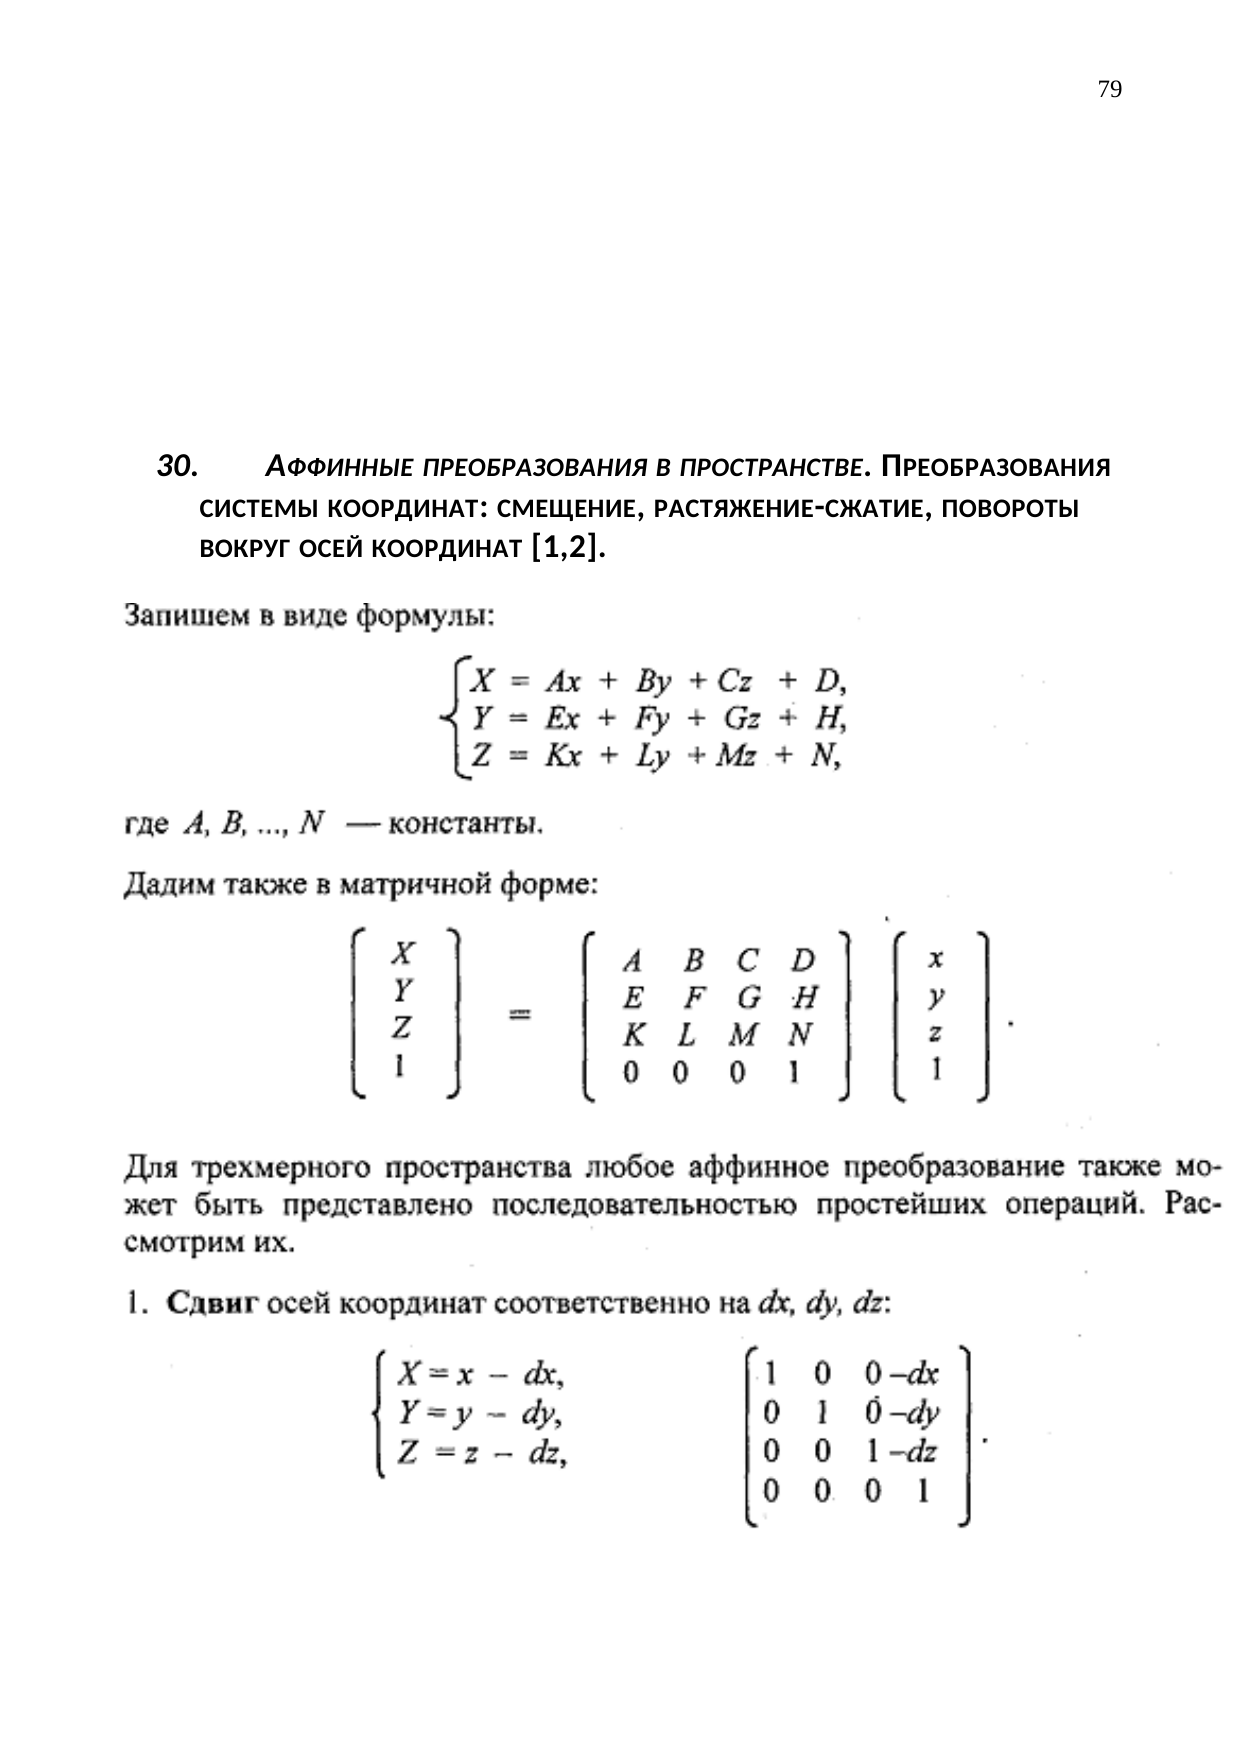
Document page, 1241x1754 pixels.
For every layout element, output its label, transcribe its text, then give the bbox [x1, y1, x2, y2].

subtitle Аффинные преобразования в пространстве. Преобразования системы координат: смещение, растяжение-сжатие, повороты вокруг осей координат [1,2]. [156, 444, 1122, 566]
picture [118, 603, 1232, 1543]
